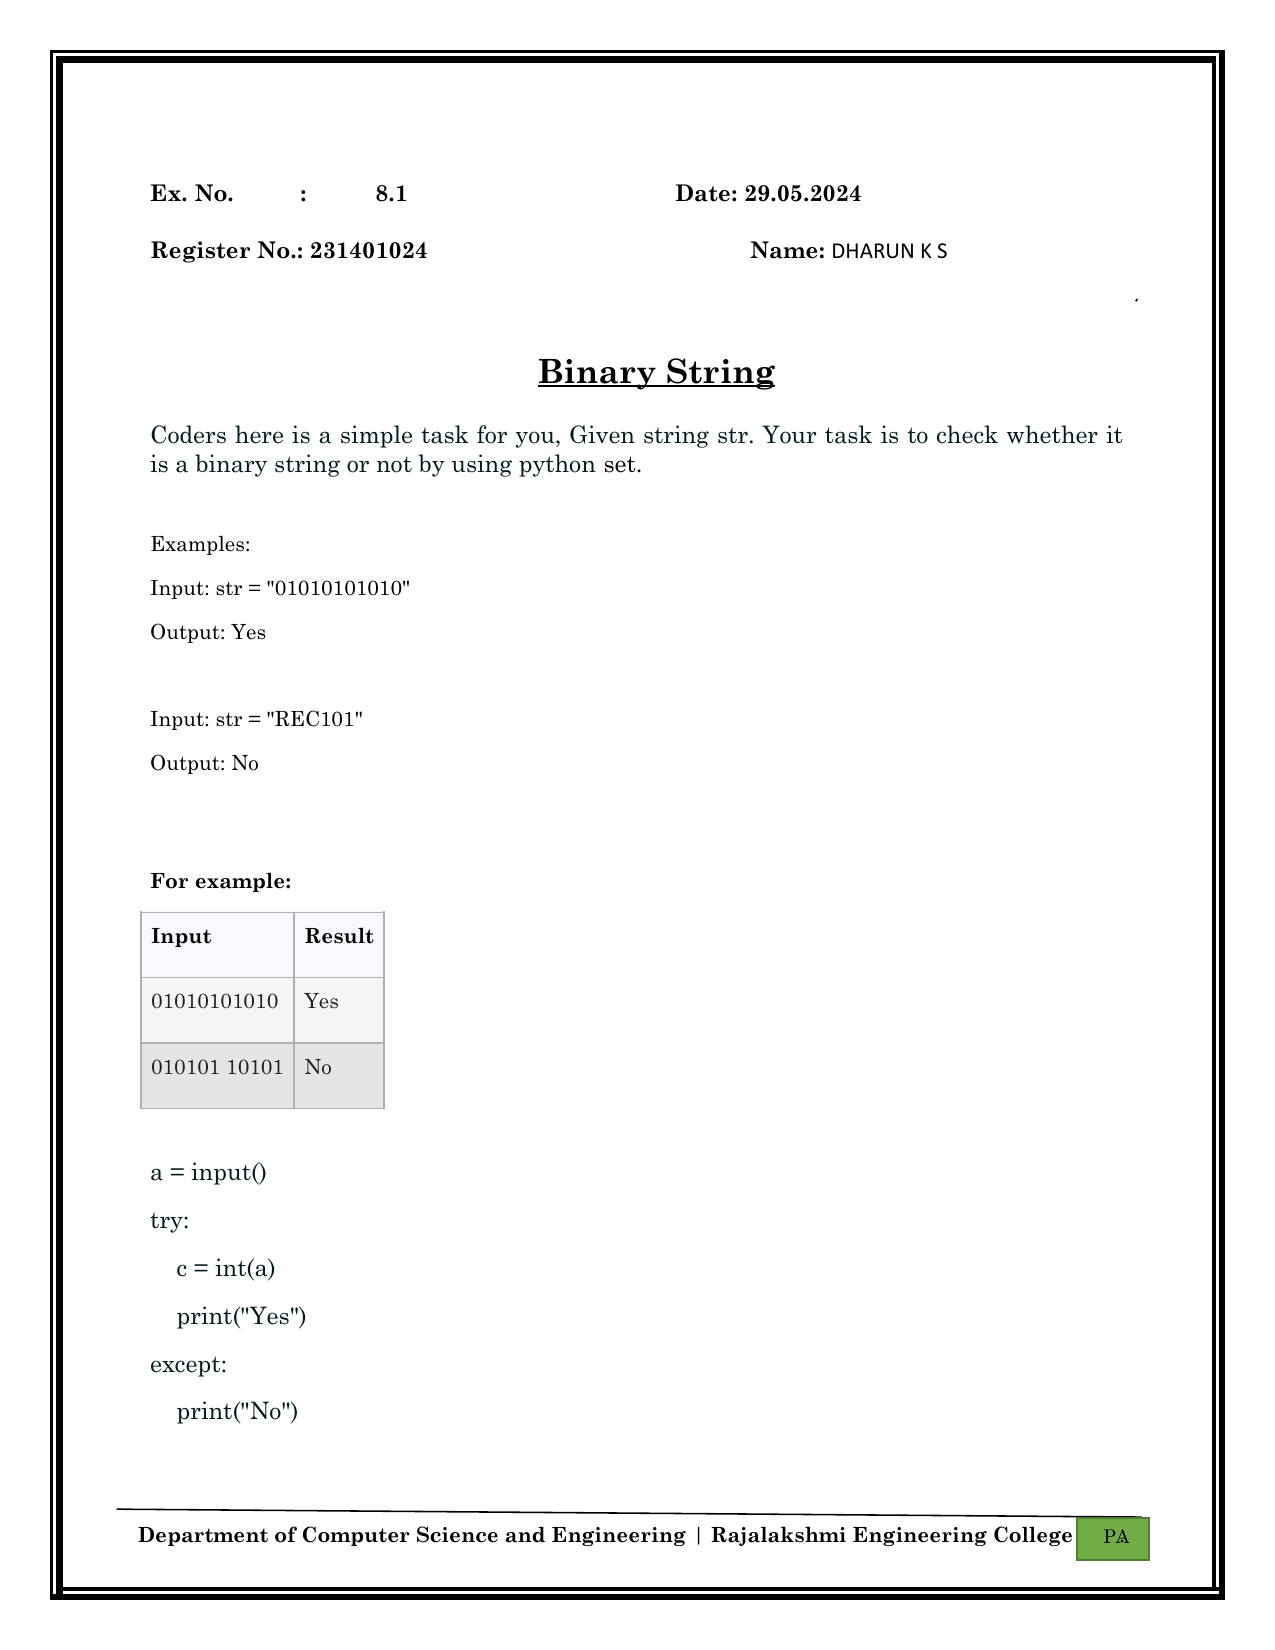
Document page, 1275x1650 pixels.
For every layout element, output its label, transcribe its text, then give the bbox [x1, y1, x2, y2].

text try: [150, 1205, 1125, 1234]
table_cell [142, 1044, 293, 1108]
text except: [150, 1348, 1125, 1377]
text print("No") [150, 1396, 1125, 1425]
text Output: No [150, 750, 1125, 775]
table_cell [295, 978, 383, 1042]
text Register No.: 231401024 Name: DHARUN K S [150, 236, 1125, 264]
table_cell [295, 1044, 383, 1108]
text c = int(a) [150, 1253, 1125, 1282]
text Input: str = "01010101010" [150, 575, 1125, 600]
text Examples: [150, 531, 1125, 556]
text Ex. No. : 8.1 Date: 29.05.2024 [150, 179, 1125, 207]
text Binary String [187, 350, 1125, 390]
text Output: Yes [150, 618, 1125, 644]
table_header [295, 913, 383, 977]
text print("Yes") [150, 1301, 1125, 1329]
text Input: str = "REC101" [150, 706, 1125, 731]
text Coders here is a simple task for you, Given string str. Your task is to check whether it is a binary string or not by using python set. [150, 419, 1125, 477]
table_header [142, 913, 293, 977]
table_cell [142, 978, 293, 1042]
text a = input() [150, 1157, 1125, 1186]
text For example: [150, 868, 1125, 893]
